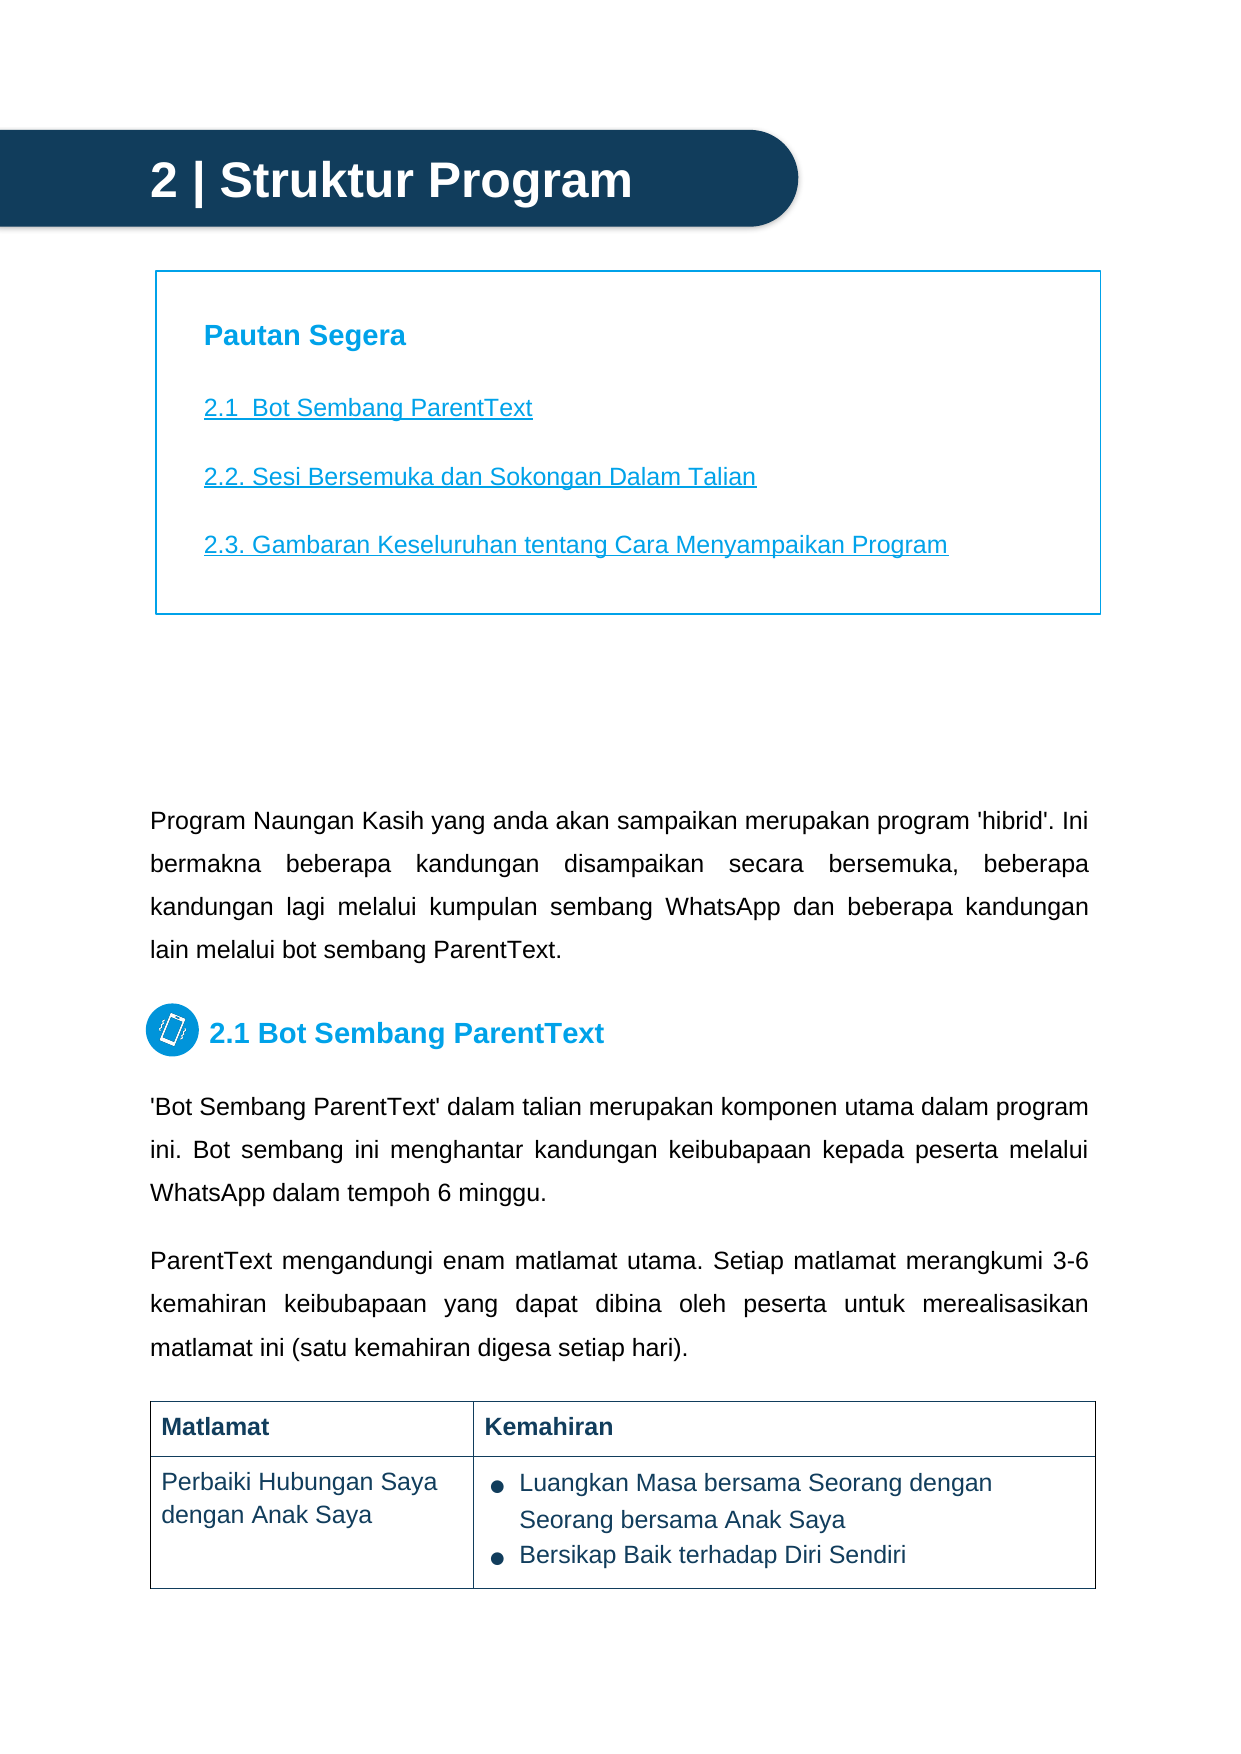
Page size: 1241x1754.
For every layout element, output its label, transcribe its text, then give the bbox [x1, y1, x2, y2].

subtitle 2.1 Bot Sembang ParentText [209, 1016, 1090, 1049]
picture [161, 1038, 175, 1045]
table_header Kemahiran [474, 1402, 1095, 1456]
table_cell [474, 1457, 1095, 1587]
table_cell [151, 1457, 473, 1587]
subtitle 2 | Struktur Program [150, 150, 1090, 207]
text 'Bot Sembang ParentText' dalam talian merupakan komponen utama dalam program ini. Bot sembang ini menghantar kandungan keibubapaan kepada peserta melalui WhatsApp dalam tempoh 6 minggu. [150, 1092, 1090, 1207]
text ParentText mengandungi enam matlamat utama. Setiap matlamat merangkumi 3-6 kemahiran keibubapaan yang dapat dibina oleh peserta untuk merealisasikan matlamat ini (satu kemahiran digesa setiap hari). [150, 1246, 1090, 1361]
text Program Naungan Kasih yang anda akan sampaikan merupakan program 'hibrid'. Ini bermakna beberapa kandungan disampaikan secara bersemuka, beberapa kandungan lagi melalui kumpulan sembang WhatsApp dan beberapa kandungan lain melalui bot sembang ParentText. [150, 806, 1090, 964]
table_header Matlamat [151, 1402, 473, 1456]
